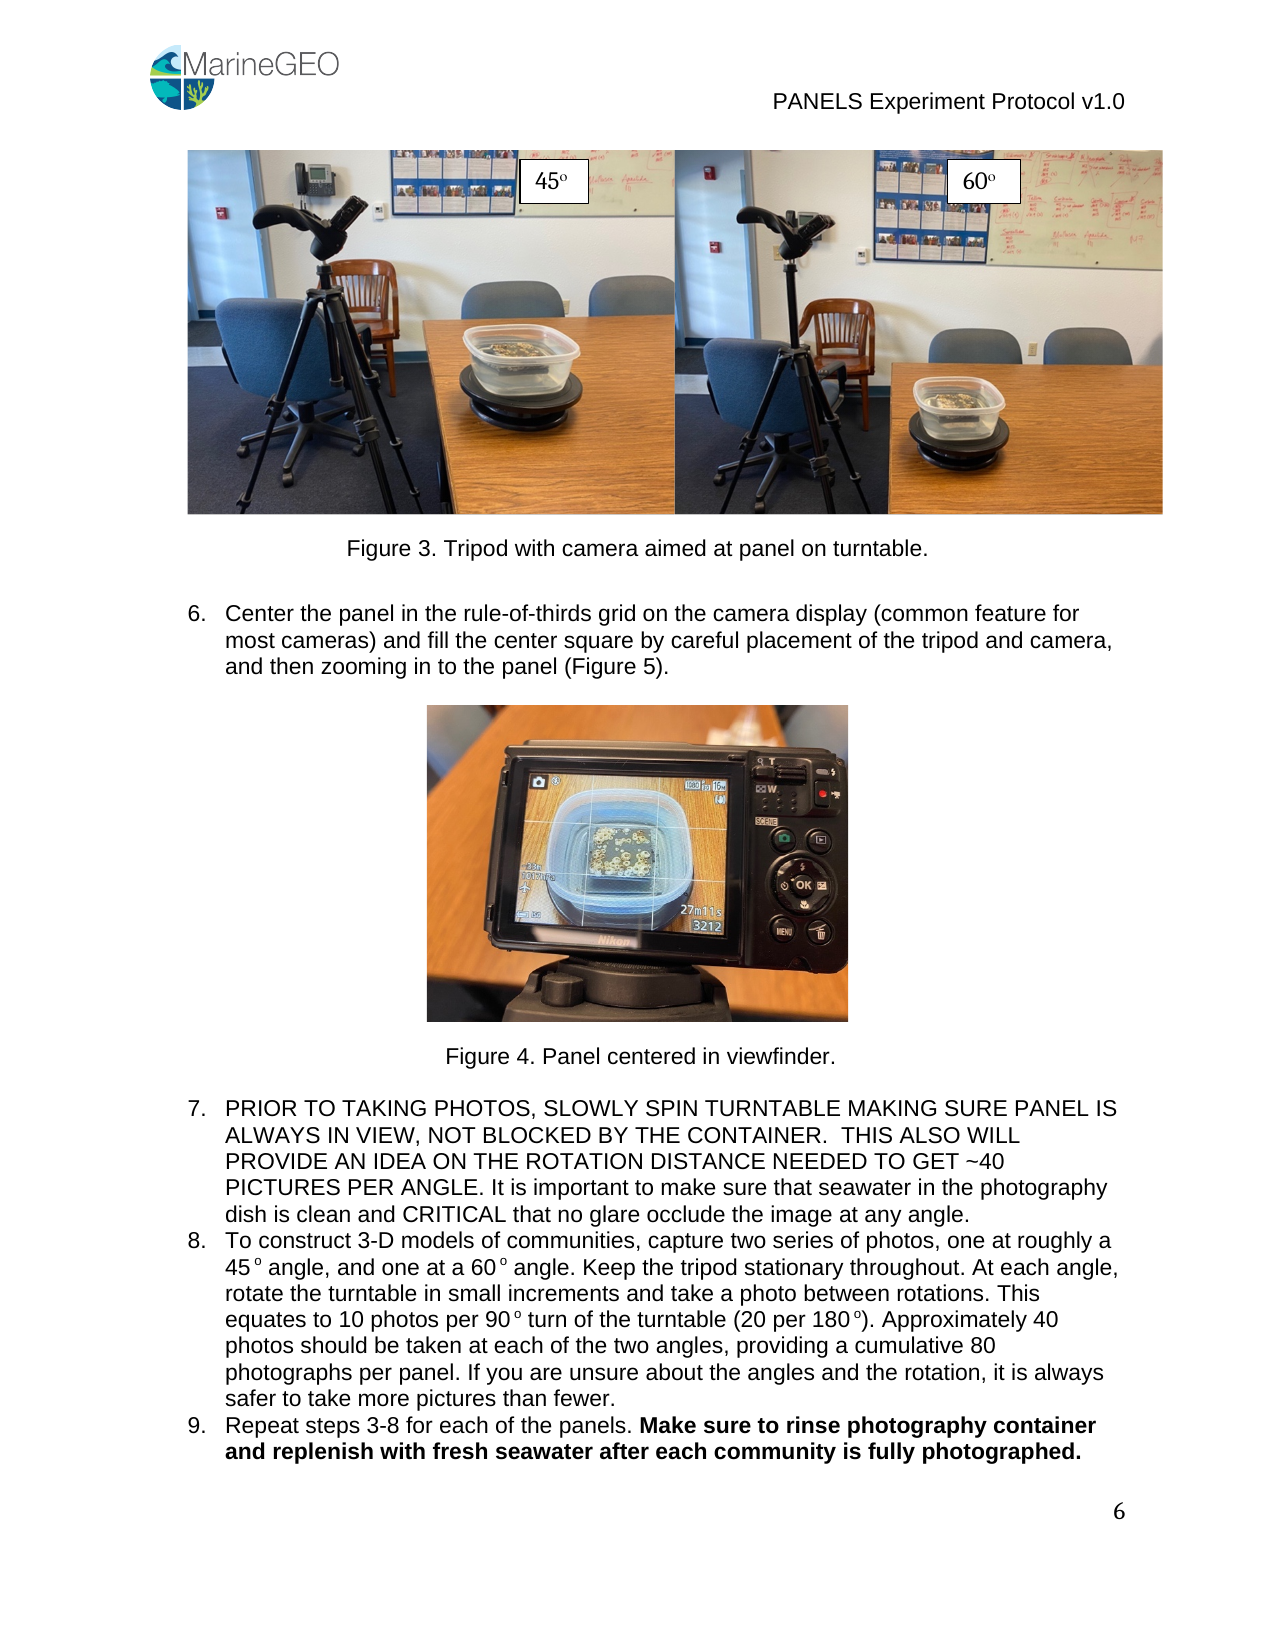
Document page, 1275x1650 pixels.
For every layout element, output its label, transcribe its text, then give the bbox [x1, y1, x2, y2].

text Figure 3. Tripod with camera aimed at panel on turntable. [150, 535, 1125, 562]
text Figure 4. Panel centered in viewfinder. [150, 1043, 1125, 1069]
list To construct 3-D models of communities, capture two series of photos, one at roughly a 45 o angle, and one at a 60 o angle. Keep the tripod stationary throughout. At each angle, rotate the turntable in small increments and take a photo between rotations. This equates to 10 photos per 90 o turn of the turntable (20 per 180 o). Approximately 40 photos should be taken at each of the two angles, providing a cumulative 80 photographs per panel. If you are unsure about the angles and the rotation, it is always safer to take more pictures than fewer. [187, 1227, 1125, 1412]
list Repeat steps 3-8 for each of the panels. Make sure to rinse photography container and replenish with fresh seawater after each community is fully photographed. [187, 1412, 1125, 1464]
picture [150, 45, 339, 110]
picture [426, 705, 849, 1022]
picture [187, 150, 1163, 515]
list PRIOR TO TAKING PHOTOS, SLOWLY SPIN TURNTABLE MAKING SURE PANEL IS ALWAYS IN VIEW, NOT BLOCKED BY THE CONTAINER. THIS ALSO WILL PROVIDE AN IDEA ON THE ROTATION DISTANCE NEEDED TO GET ~40 PICTURES PER ANGLE. It is important to make sure that seawater in the photography dish is clean and CRITICAL that no glare occlude the image at any angle. [187, 1095, 1125, 1227]
list Center the panel in the rule-of-thirds grid on the camera display (common feature for most cameras) and fill the center square by careful placement of the tripod and camera, and then zooming in to the panel (Figure 5). [187, 600, 1125, 679]
